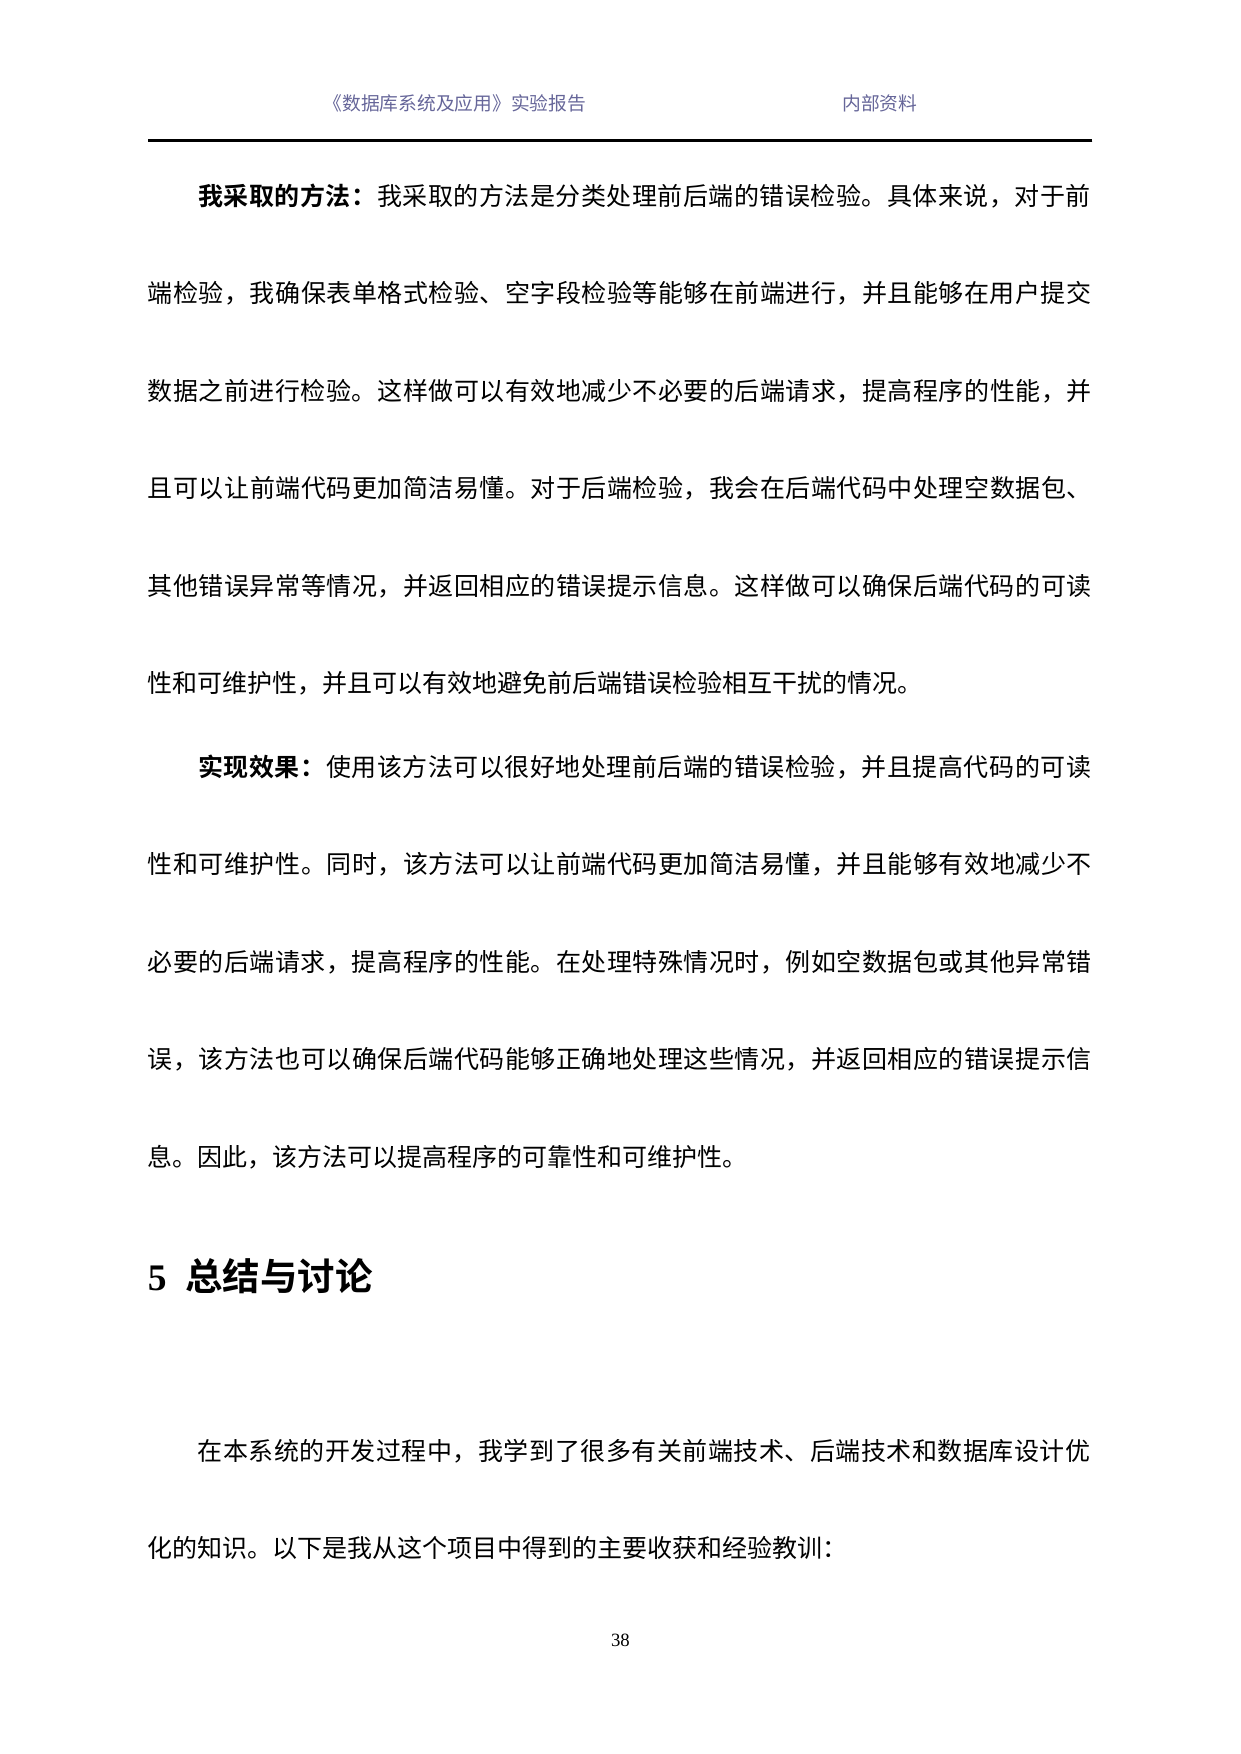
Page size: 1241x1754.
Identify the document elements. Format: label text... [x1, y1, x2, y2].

subtitle 5 总结与讨论 [148, 1241, 1092, 1306]
text 在本系统的开发过程中，我学到了很多有关前端技术、后端技术和数据库设计优化的知识。以下是我从这个项目中得到的主要收获和经验教训： [148, 1417, 1092, 1579]
text 实现效果：使用该方法可以很好地处理前后端的错误检验，并且提高代码的可读性和可维护性。同时，该方法可以让前端代码更加简洁易懂，并且能够有效地减少不必要的后端请求，提高程序的性能。在处理特殊情况时，例如空数据包或其他异常错误，该方法也可以确保后端代码能够正确地处理这些情况，并返回相应的错误提示信息。因此，该方法可以提高程序的可靠性和可维护性。 [148, 733, 1092, 1188]
text 我采取的方法：我采取的方法是分类处理前后端的错误检验。具体来说，对于前端检验，我确保表单格式检验、空字段检验等能够在前端进行，并且能够在用户提交数据之前进行检验。这样做可以有效地减少不必要的后端请求，提高程序的性能，并且可以让前端代码更加简洁易懂。对于后端检验，我会在后端代码中处理空数据包、其他错误异常等情况，并返回相应的错误提示信息。这样做可以确保后端代码的可读性和可维护性，并且可以有效地避免前后端错误检验相互干扰的情况。 [148, 162, 1092, 714]
